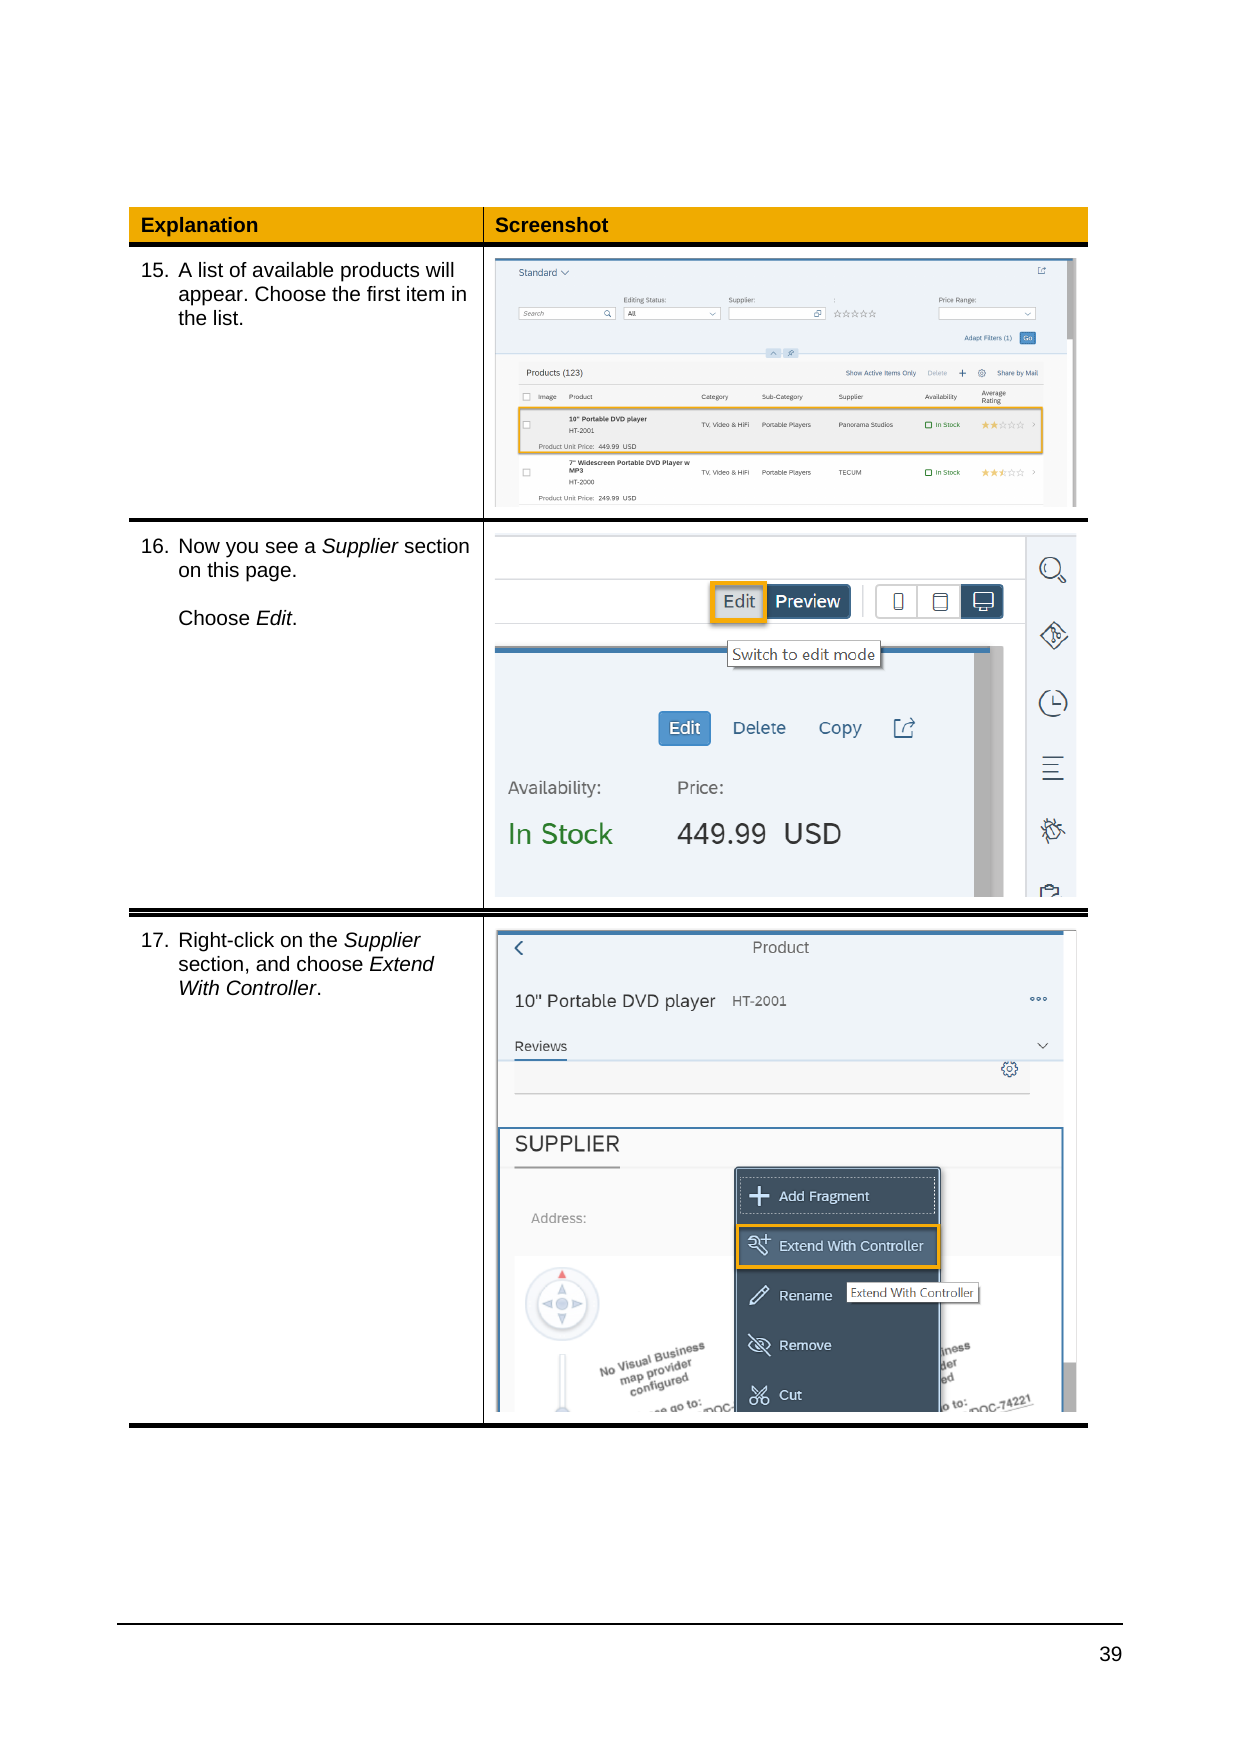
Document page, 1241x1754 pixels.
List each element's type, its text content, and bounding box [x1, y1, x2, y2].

table_cell [484, 522, 1088, 908]
picture [494, 928, 1077, 1412]
table_header Explanation [129, 207, 483, 242]
table_cell Now you see a Supplier section on this page. Choose Edit. [129, 522, 483, 908]
picture [494, 533, 1077, 897]
table_header Right-click on the Supplier section, and choose Extend With Controller. [129, 917, 483, 1423]
table_cell [484, 247, 1088, 518]
table_header [484, 917, 1088, 1423]
table_header Screenshot [484, 207, 1088, 242]
picture [494, 258, 1077, 507]
table_cell A list of available products will appear. Choose the first item in the list. [129, 247, 483, 518]
